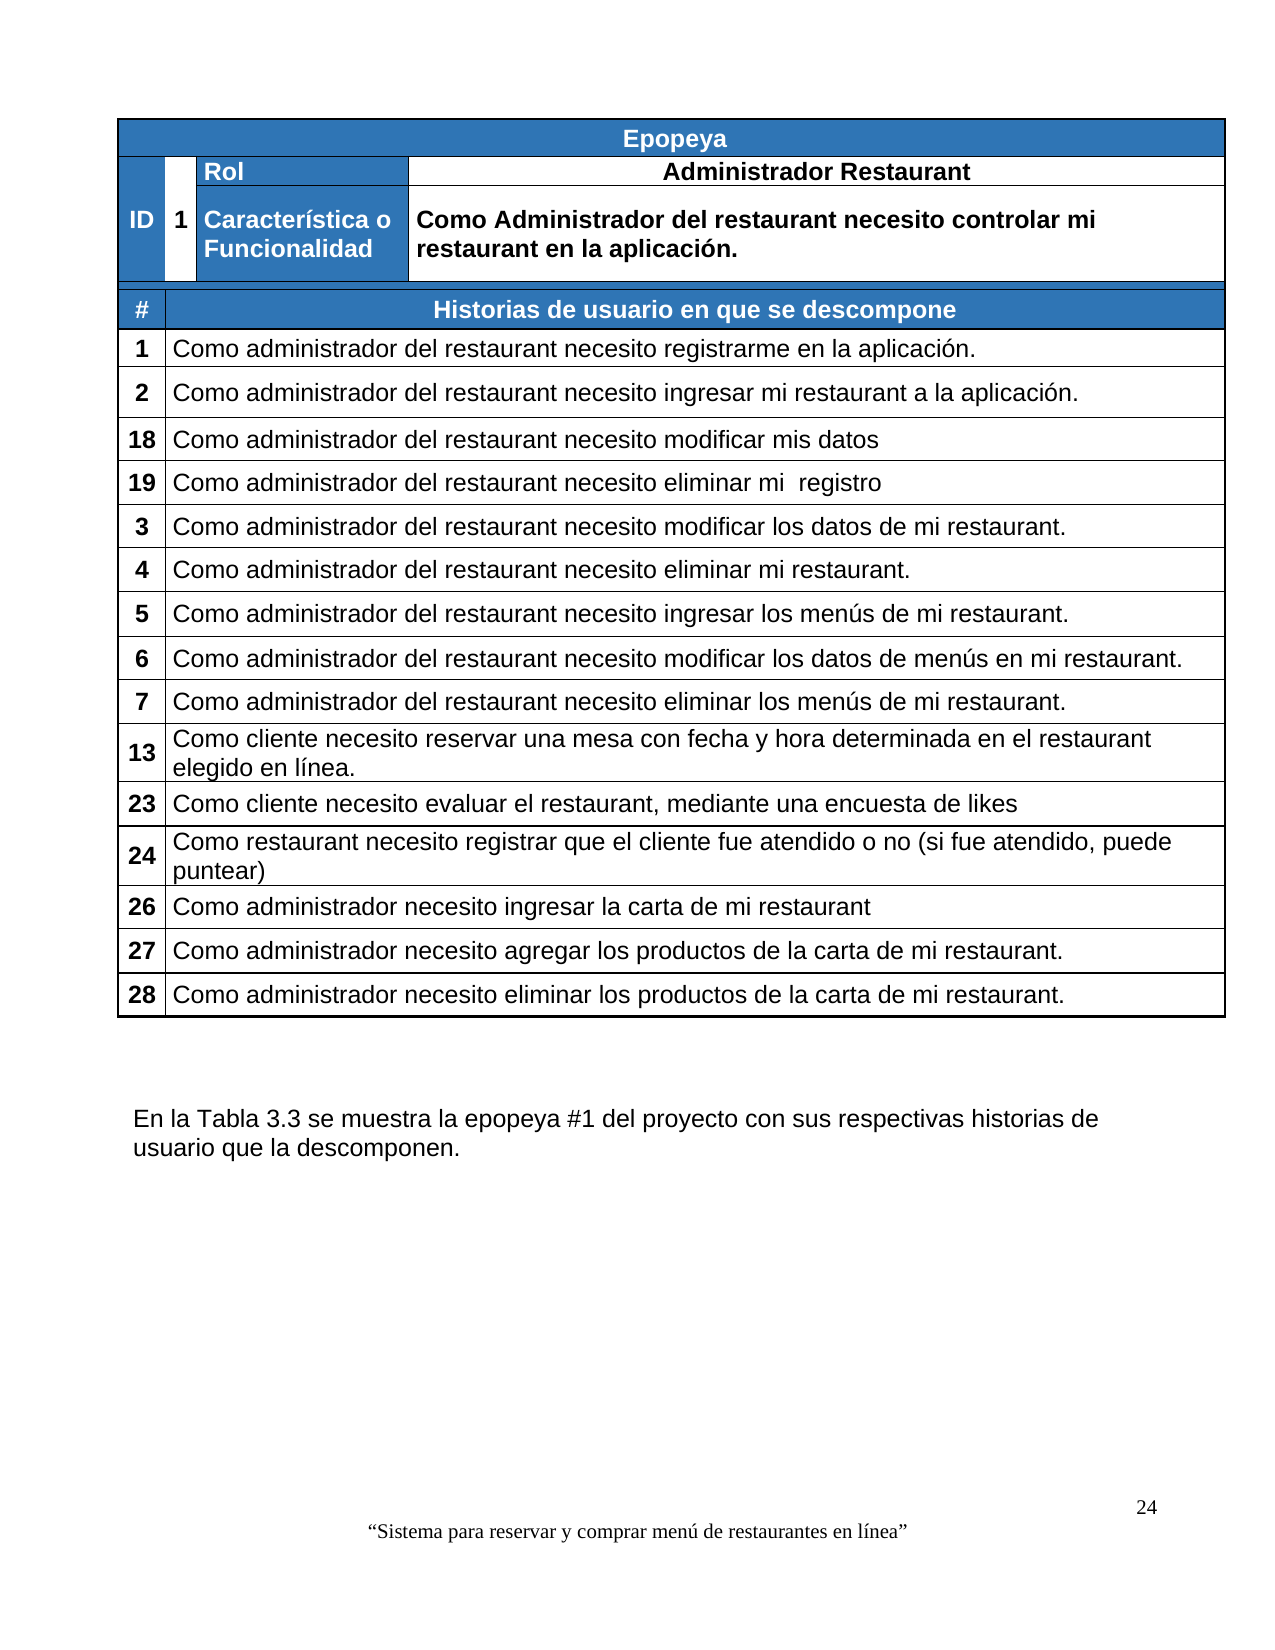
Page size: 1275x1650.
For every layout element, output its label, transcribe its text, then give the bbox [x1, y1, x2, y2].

table_cell 1 [165, 157, 196, 281]
table_cell Como cliente necesito evaluar el restaurant, mediante una encuesta de likes [166, 782, 1224, 825]
table_cell Como administrador necesito ingresar la carta de mi restaurant [166, 886, 1224, 928]
table_cell 1 [119, 330, 165, 366]
table_cell 3 [119, 505, 165, 547]
table_cell Como Administrador del restaurant necesito controlar mi restaurant en la aplicación. [409, 186, 1224, 281]
table_cell Como administrador necesito eliminar los productos de la carta de mi restaurant. [166, 974, 1224, 1015]
table_cell Como restaurant necesito registrar que el cliente fue atendido o no (si fue atendido, puede puntear) [166, 827, 1224, 884]
table_cell 19 [119, 461, 165, 504]
table_cell Como administrador del restaurant necesito modificar mis datos [166, 418, 1224, 460]
table_cell Como administrador necesito agregar los productos de la carta de mi restaurant. [166, 929, 1224, 972]
table_cell ID [119, 157, 165, 281]
table_cell Como cliente necesito reservar una mesa con fecha y hora determinada en el restaurant elegido en línea. [166, 724, 1224, 781]
table_cell 26 [119, 886, 165, 928]
table_cell Como administrador del restaurant necesito registrarme en la aplicación. [166, 330, 1224, 366]
table_cell 24 [119, 827, 165, 884]
table_cell # [119, 290, 165, 328]
table_cell Historias de usuario en que se descompone [166, 290, 1224, 328]
table_cell Como administrador del restaurant necesito eliminar mi restaurant. [166, 548, 1224, 591]
table_cell 5 [119, 592, 165, 636]
table_cell [119, 282, 1224, 289]
table_header Epopeya [119, 120, 1224, 156]
table_cell 7 [119, 680, 165, 723]
table_cell 2 [119, 367, 165, 417]
table_cell Rol [197, 157, 408, 185]
table_cell 4 [119, 548, 165, 591]
table_cell 23 [119, 782, 165, 825]
table_cell Como administrador del restaurant necesito ingresar mi restaurant a la aplicación. [166, 367, 1224, 417]
table_cell Como administrador del restaurant necesito eliminar los menús de mi restaurant. [166, 680, 1224, 723]
text En la Tabla 3.3 se muestra la epopeya #1 del proyecto con sus respectivas historias de usuario que la descomponen. [133, 1104, 1157, 1161]
table_cell Administrador Restaurant [409, 157, 1224, 185]
table_cell Como administrador del restaurant necesito ingresar los menús de mi restaurant. [166, 592, 1224, 636]
table_cell 27 [119, 929, 165, 972]
table_cell 6 [119, 637, 165, 679]
table_cell 13 [119, 724, 165, 781]
table_cell 28 [119, 974, 165, 1015]
table_cell Como administrador del restaurant necesito eliminar mi registro [166, 461, 1224, 504]
table_cell 18 [119, 418, 165, 460]
table_cell Como administrador del restaurant necesito modificar los datos de mi restaurant. [166, 505, 1224, 547]
table_cell Como administrador del restaurant necesito modificar los datos de menús en mi restaurant. [166, 637, 1224, 679]
table_cell Característica o Funcionalidad [197, 186, 408, 281]
